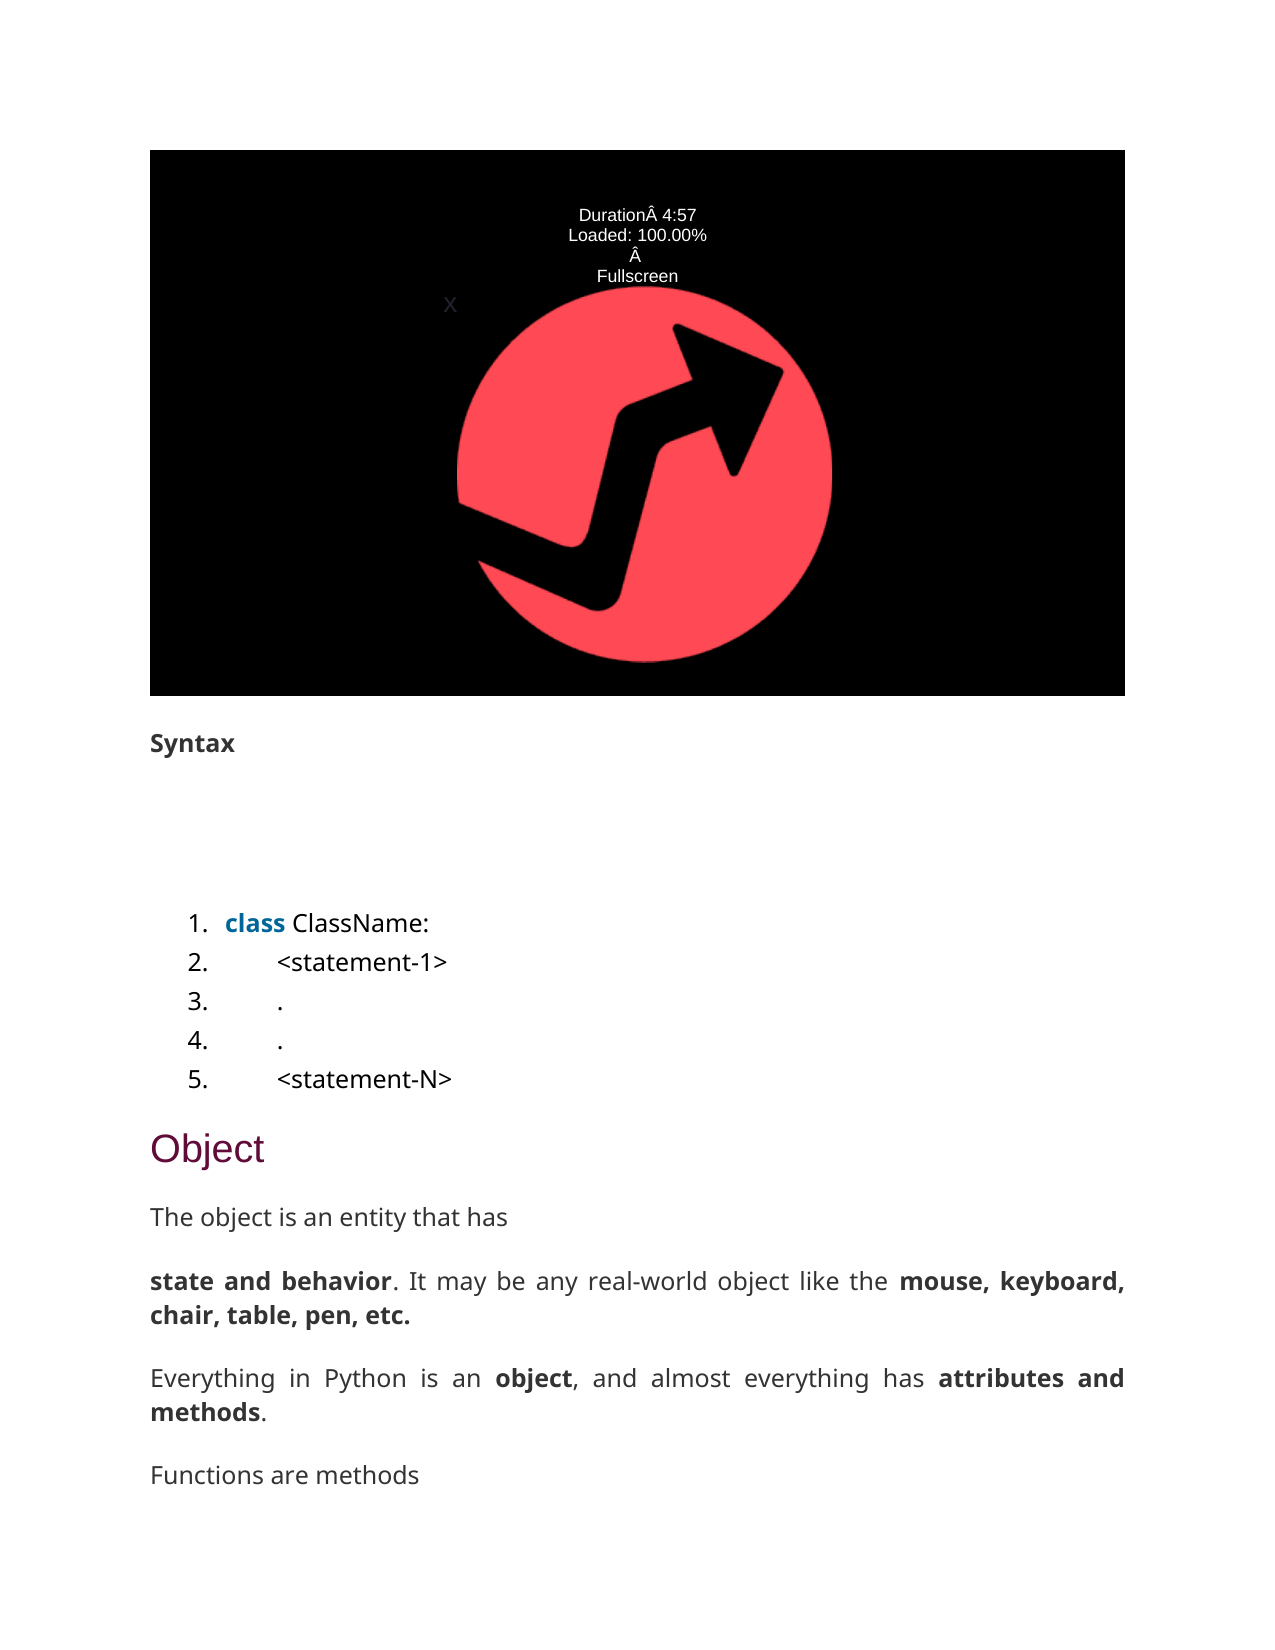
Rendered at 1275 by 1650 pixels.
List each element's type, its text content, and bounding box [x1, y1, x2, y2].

list class ClassName: [187, 901, 1125, 940]
text Fullscreen [150, 266, 1125, 286]
text Loaded: 100.00% [150, 225, 1125, 245]
text DurationÂ 4:57 [150, 150, 1125, 225]
text state and behavior. It may be any real-world object like the mouse, keyboard, chair, table, pen, etc. [150, 1263, 1125, 1331]
text Â [150, 245, 1125, 266]
text Everything in Python is an object, and almost everything has attributes and methods. [150, 1361, 1125, 1429]
text Syntax [150, 726, 1125, 759]
text Object [150, 1125, 1125, 1171]
picture [457, 286, 833, 663]
text The object is an entity that has [150, 1200, 1125, 1234]
list <statement-1> [187, 940, 1125, 979]
text Functions are methods [150, 1458, 1125, 1492]
list . [187, 1018, 1125, 1057]
list . [187, 979, 1125, 1018]
list <statement-N> [187, 1057, 1125, 1096]
